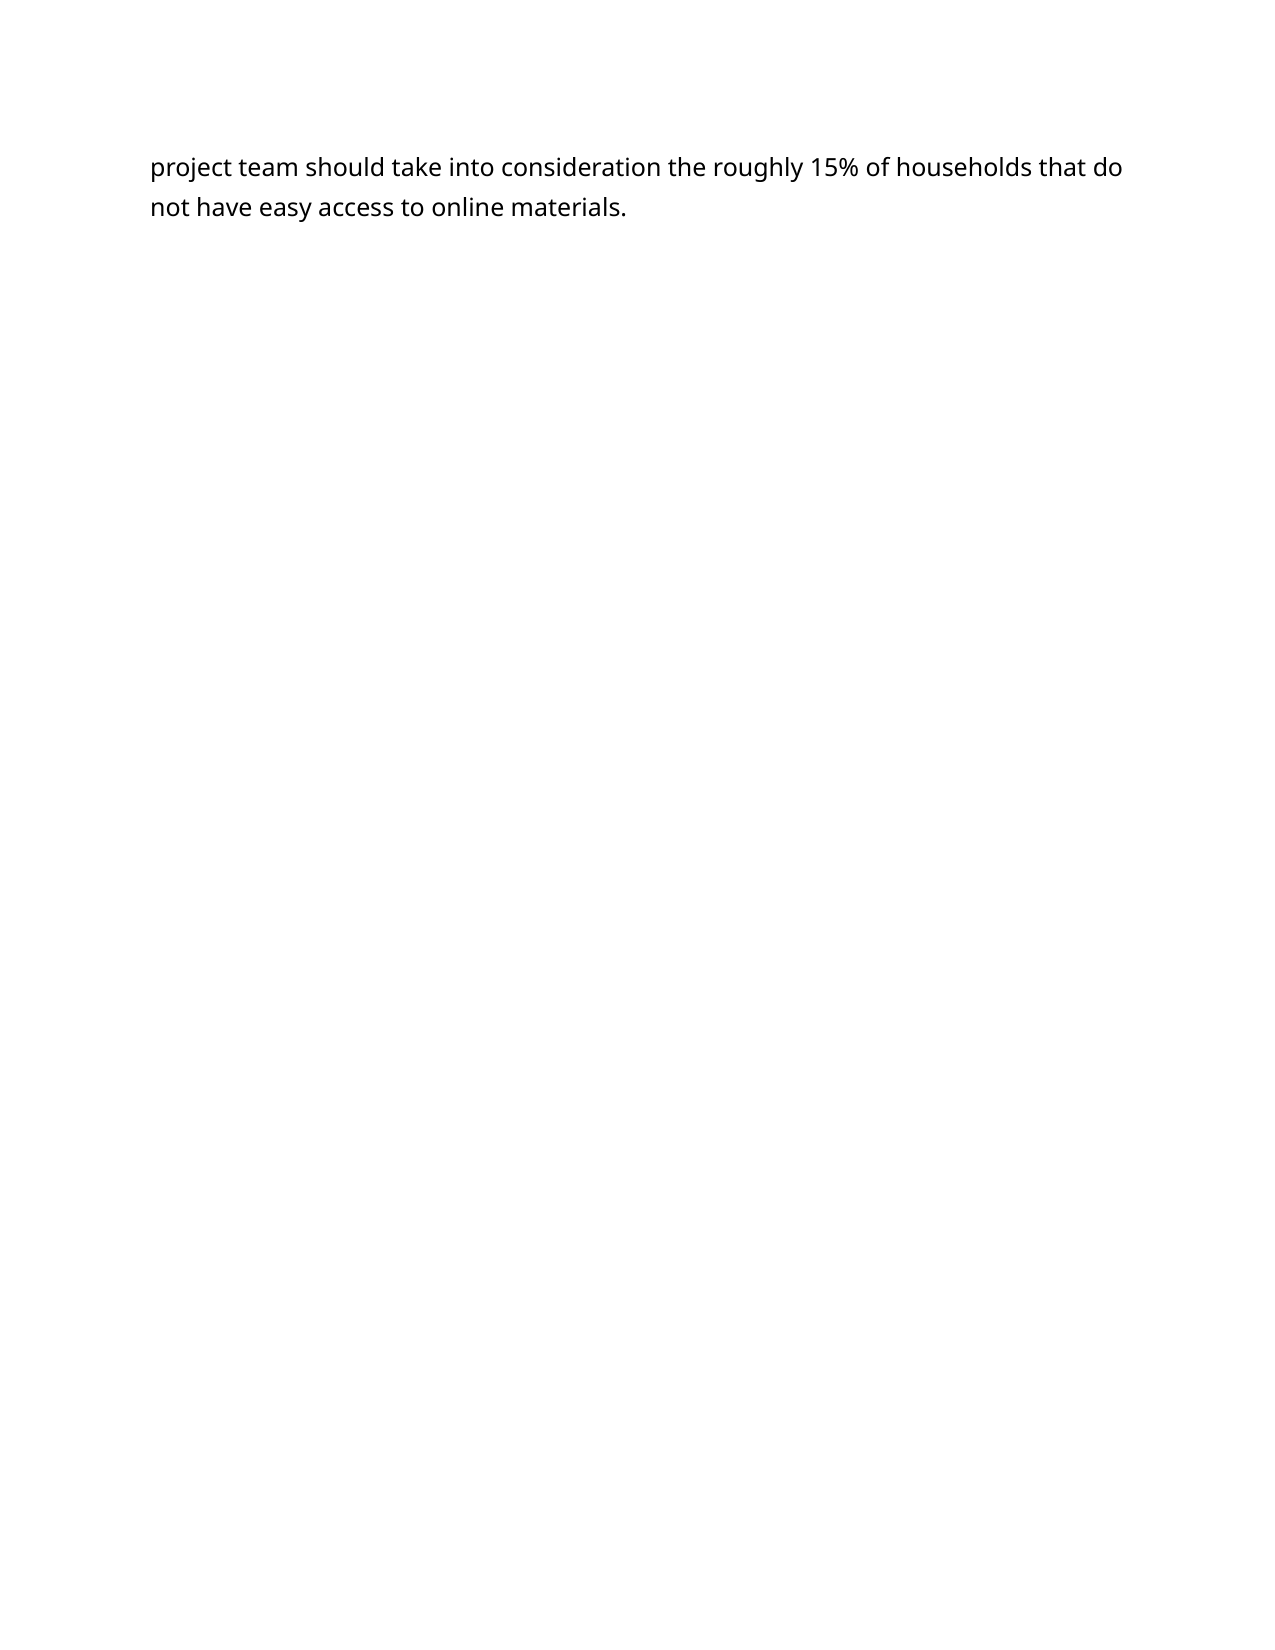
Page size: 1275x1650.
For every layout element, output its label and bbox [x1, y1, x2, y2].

text [150, 150, 1125, 223]
